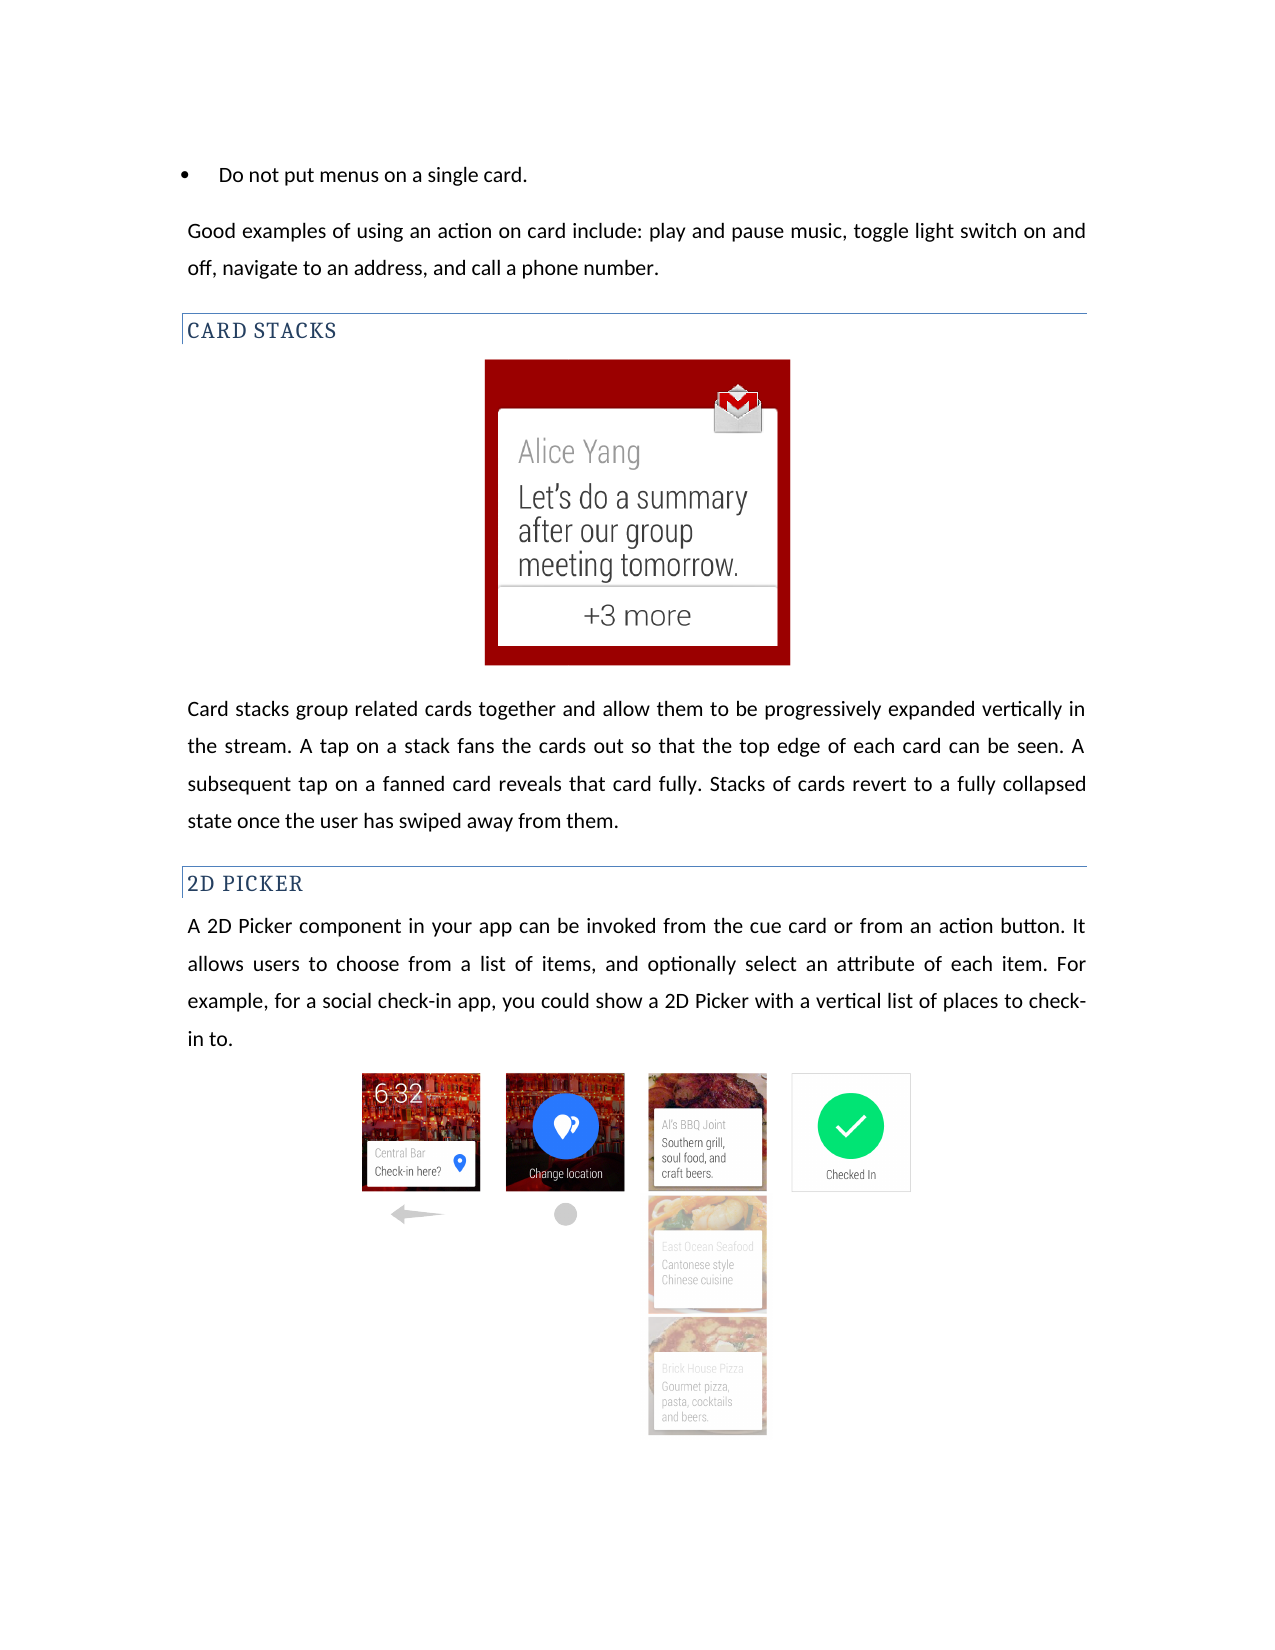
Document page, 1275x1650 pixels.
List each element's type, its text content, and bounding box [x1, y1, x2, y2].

text Card stacks group related cards together and allow them to be progressively expanded vertically in the stream. A tap on a stack fans the cards out so that the top edge of each card can be seen. A subsequent tap on a fanned card reveals that card fully. Stacks of cards revert to a fully collapsed state once the user has swiped away from them. [187, 684, 1087, 834]
picture [360, 1072, 915, 1440]
text A 2D Picker component in your app can be invoked from the cue card or from an action button. It allows users to choose from a list of items, and optionally select an attribute of each item. For example, for a social check-in app, you could show a 2D Picker with a vertical list of places to check-in to. [187, 901, 1087, 1051]
subtitle Card stacks [183, 314, 1087, 344]
text Good examples of using an action on card include: play and pause music, toggle light switch on and off, navigate to an address, and call a phone number. [187, 206, 1087, 281]
list Do not put menus on a single card. [181, 150, 1087, 187]
picture [484, 359, 791, 666]
subtitle 2D Picker [183, 867, 1087, 898]
